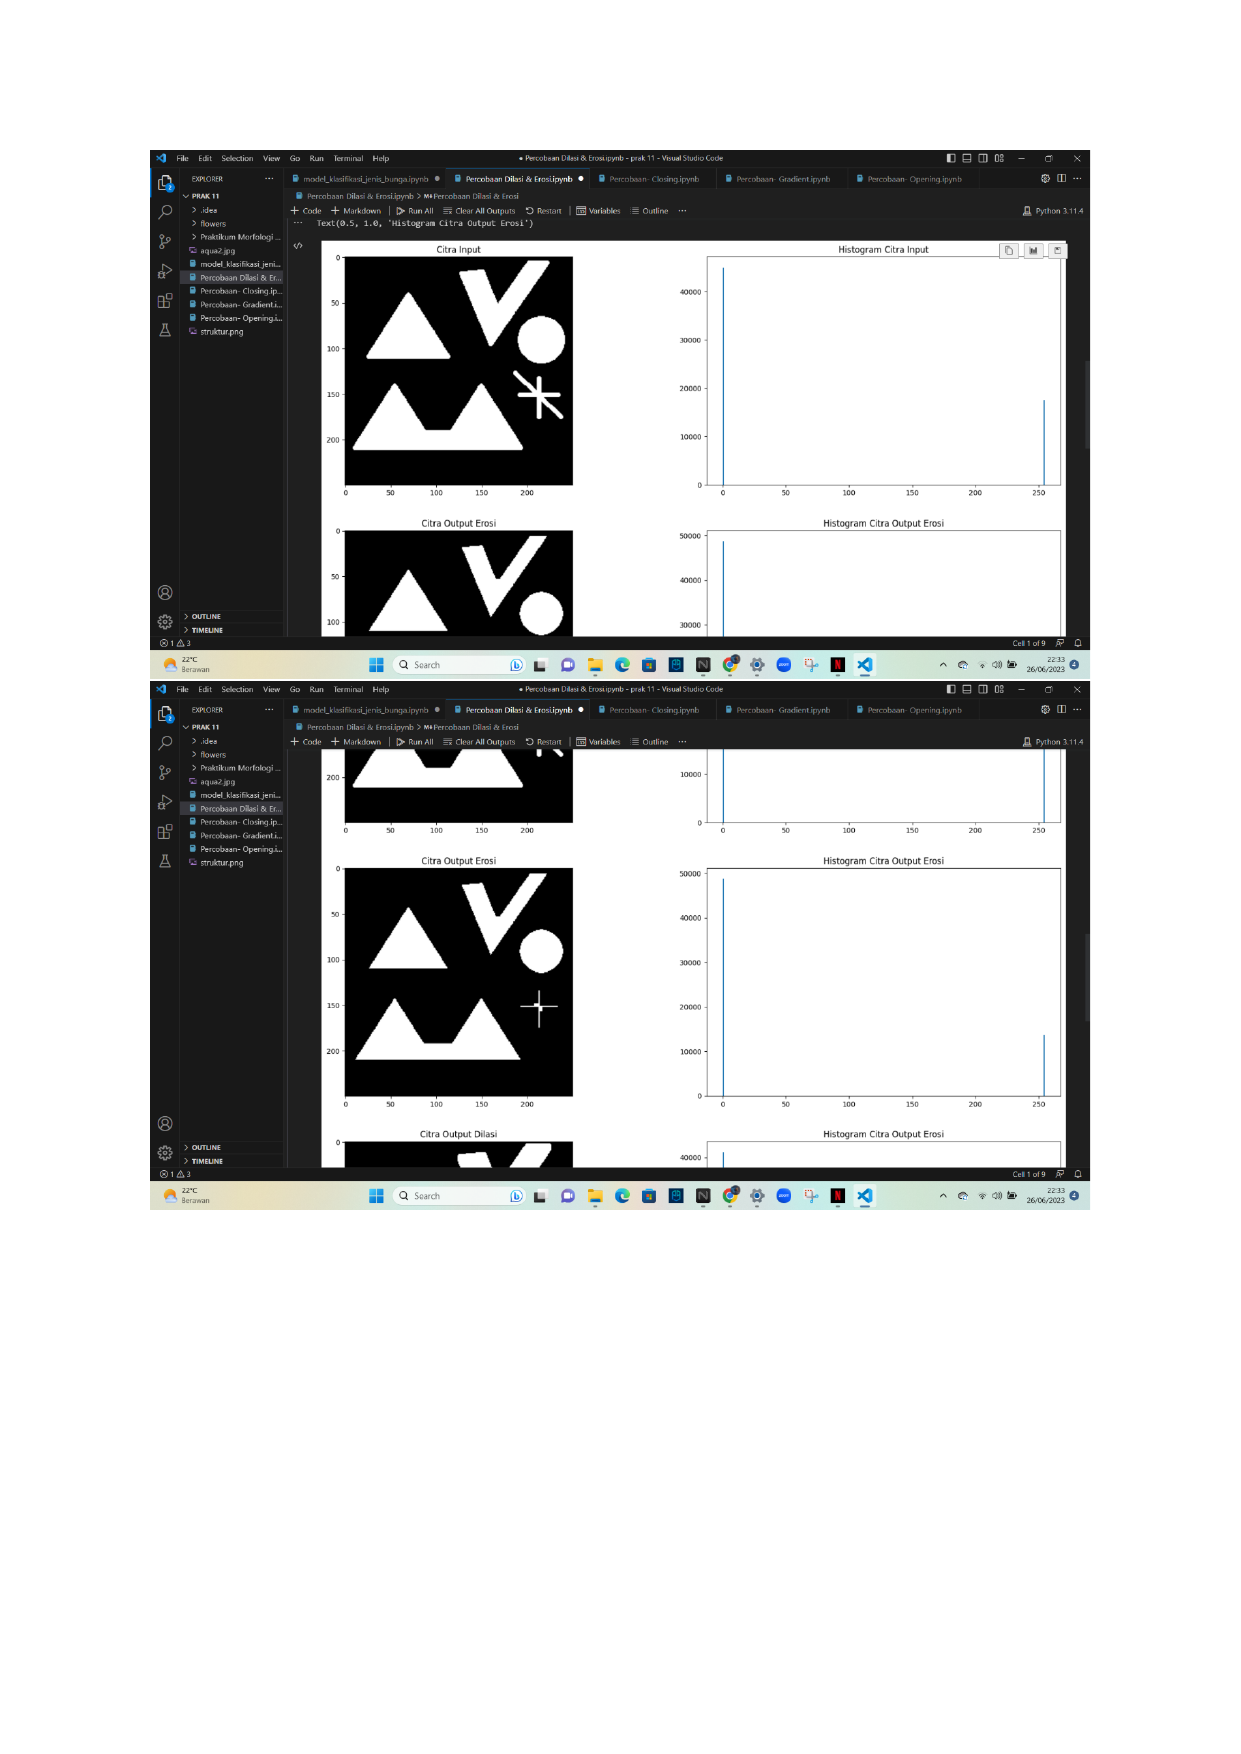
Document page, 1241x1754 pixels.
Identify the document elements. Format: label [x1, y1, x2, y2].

picture [150, 681, 1091, 1210]
picture [150, 150, 1091, 679]
